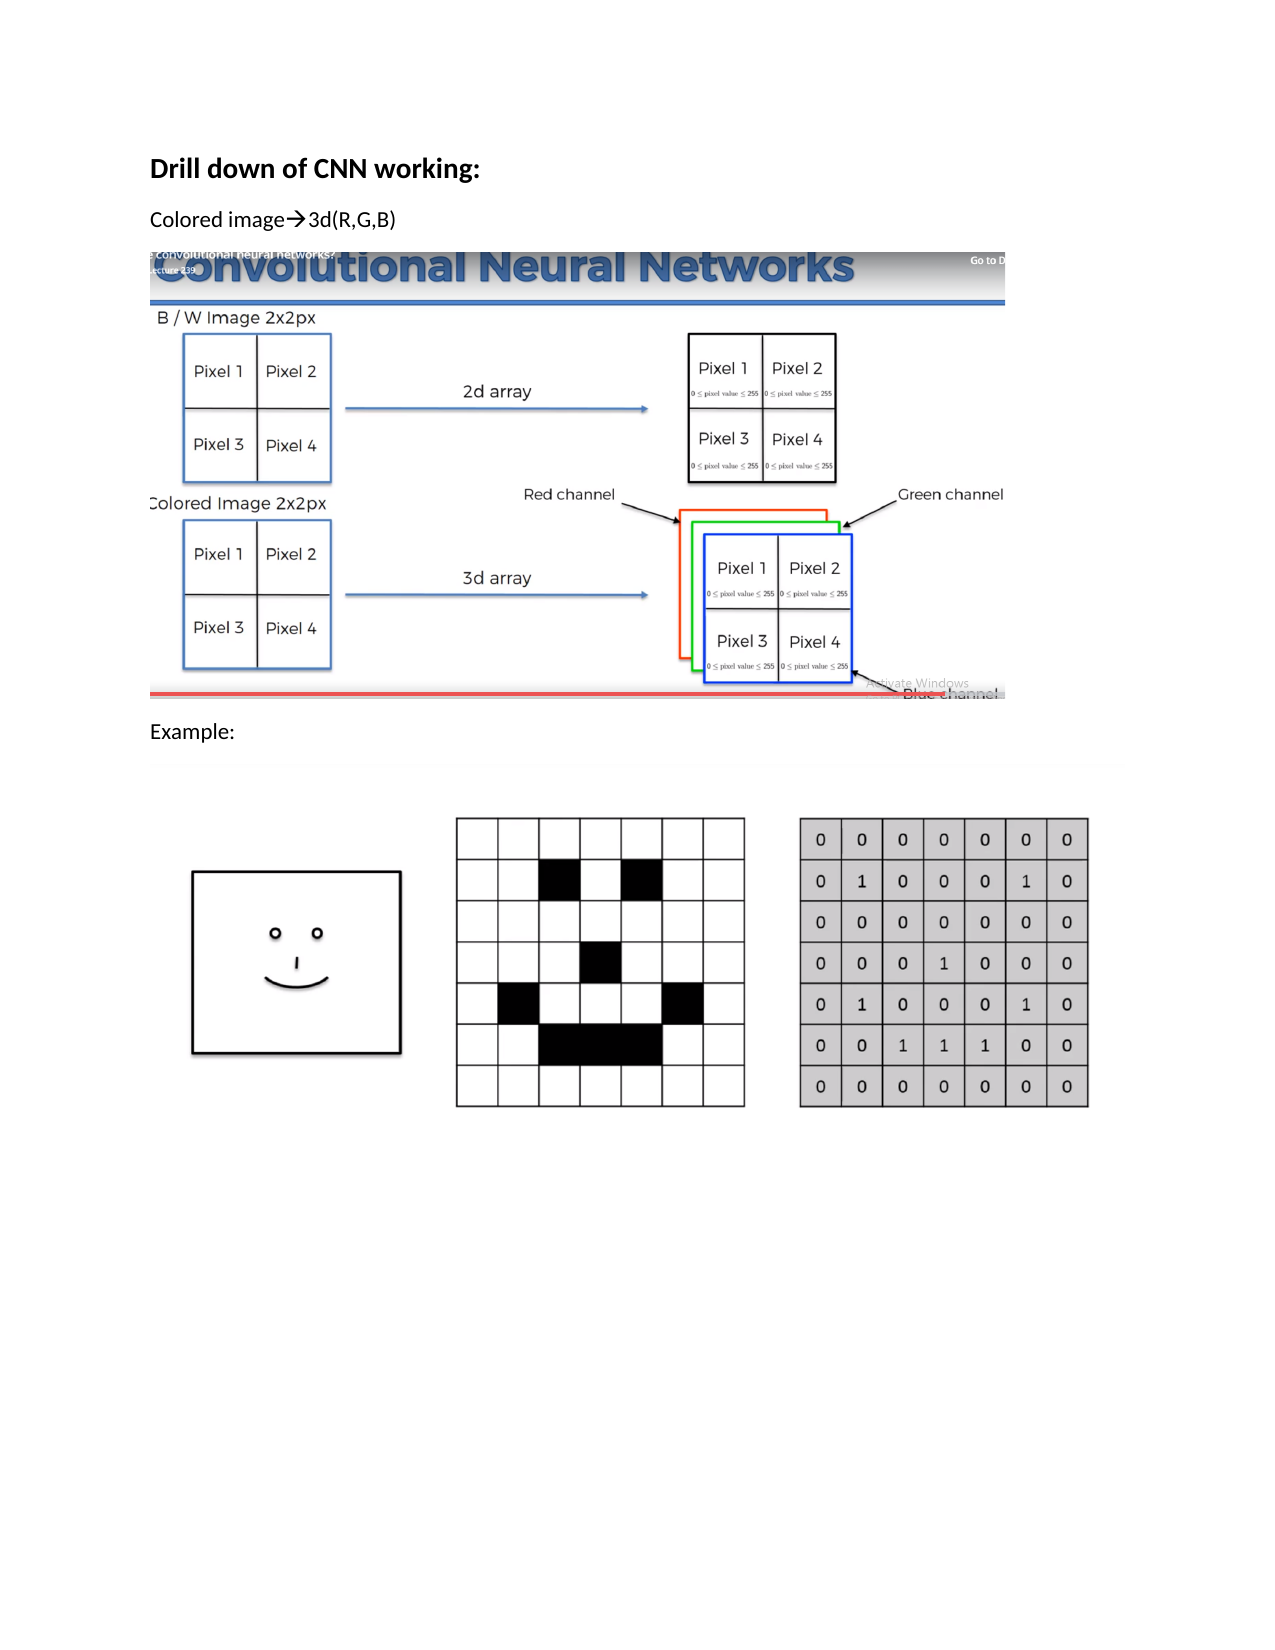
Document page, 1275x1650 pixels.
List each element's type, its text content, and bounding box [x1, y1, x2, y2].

text Example: [150, 717, 1125, 745]
picture [150, 252, 1005, 699]
text Colored image3d(R,G,B) [150, 205, 1125, 233]
picture [150, 764, 1125, 1175]
text Drill down of CNN working: [150, 150, 1125, 186]
